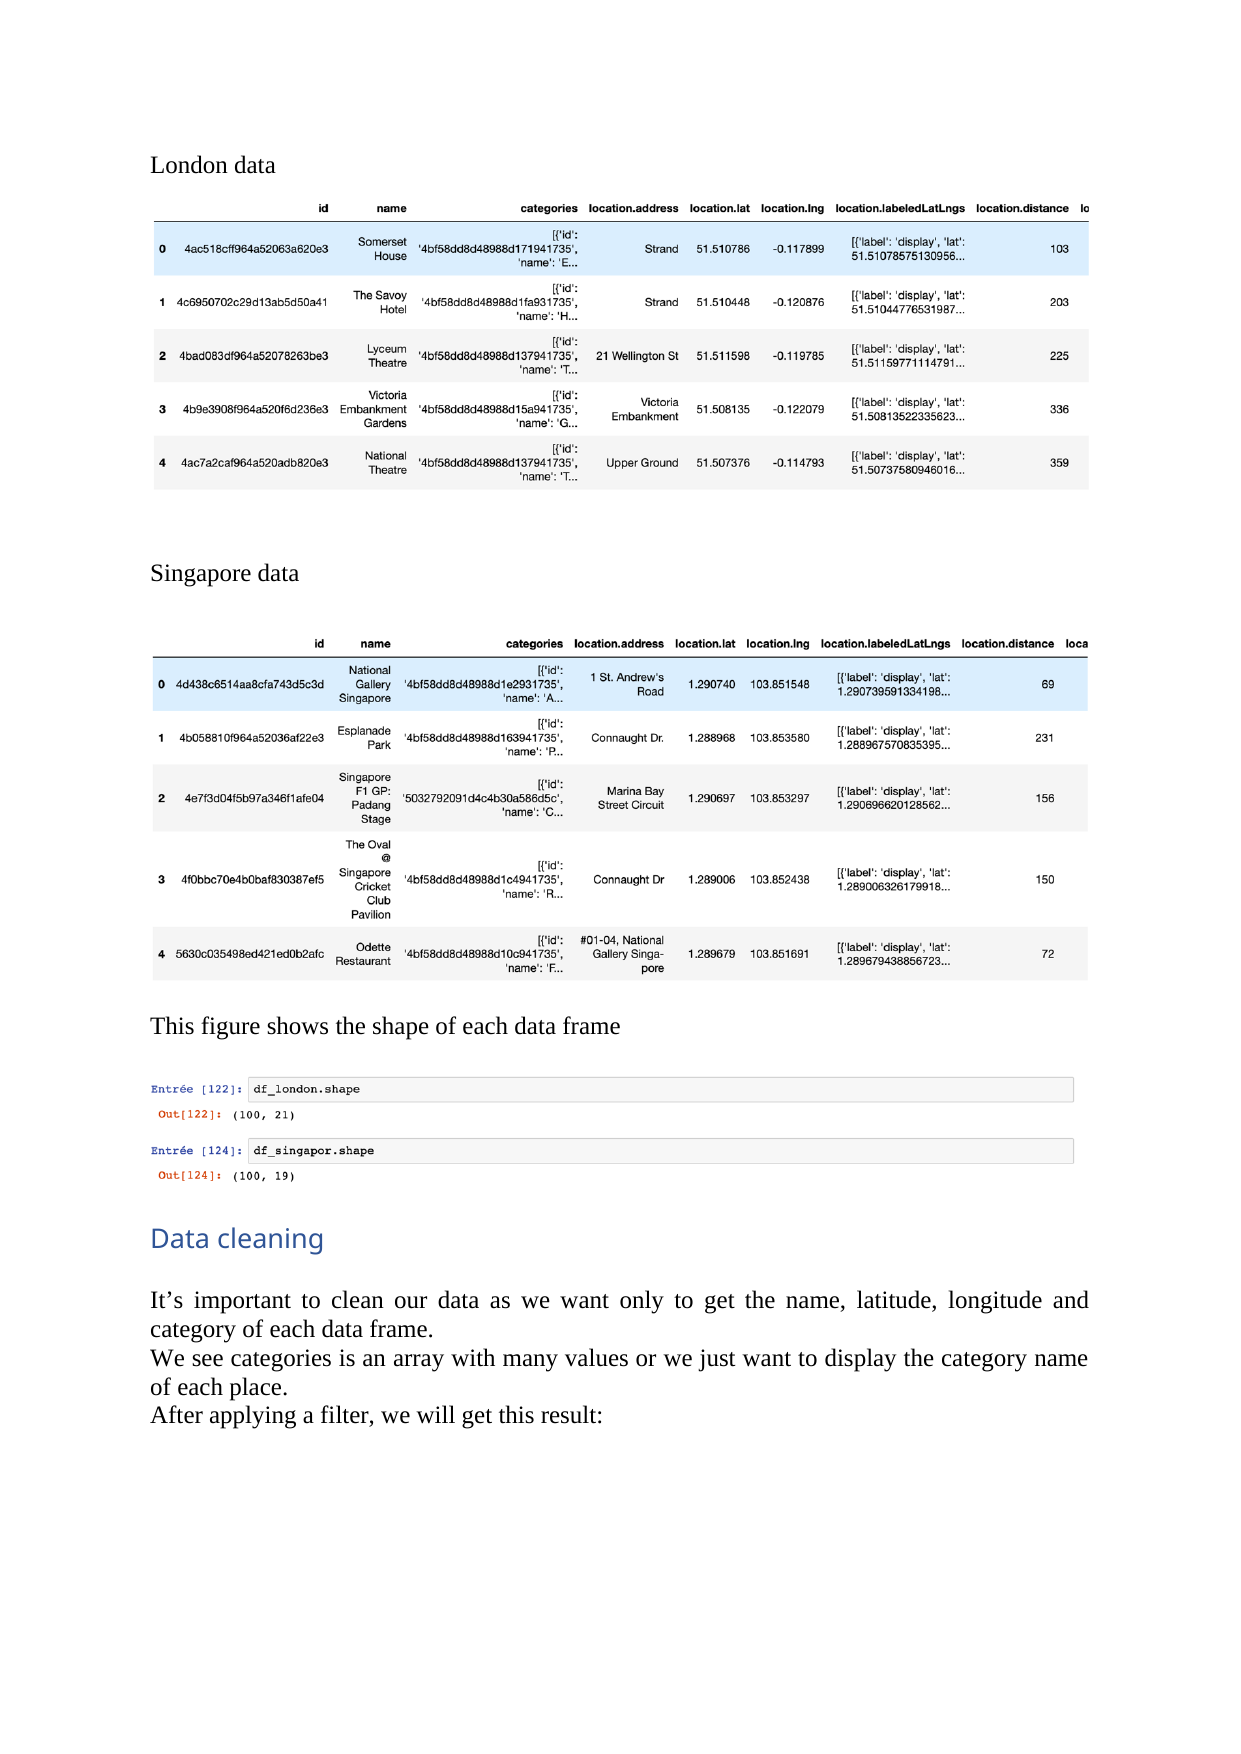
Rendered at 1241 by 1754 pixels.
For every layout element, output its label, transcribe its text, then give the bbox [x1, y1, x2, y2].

text It’s important to clean our data as we want only to get the name, latitude, longitude and category of each data frame. [150, 1286, 1090, 1343]
text After applying a filter, we will get this result: [150, 1401, 1090, 1429]
picture [150, 1068, 1090, 1187]
text Singapore data [150, 558, 1090, 587]
subtitle Data cleaning [150, 1220, 1090, 1257]
text We see categories is an array with many values or we just want to display the category name of each place. [150, 1343, 1090, 1401]
text London data [150, 150, 1090, 178]
picture [150, 178, 1090, 501]
text This figure shows the shape of each data frame [150, 1011, 1090, 1040]
picture [150, 615, 1090, 983]
